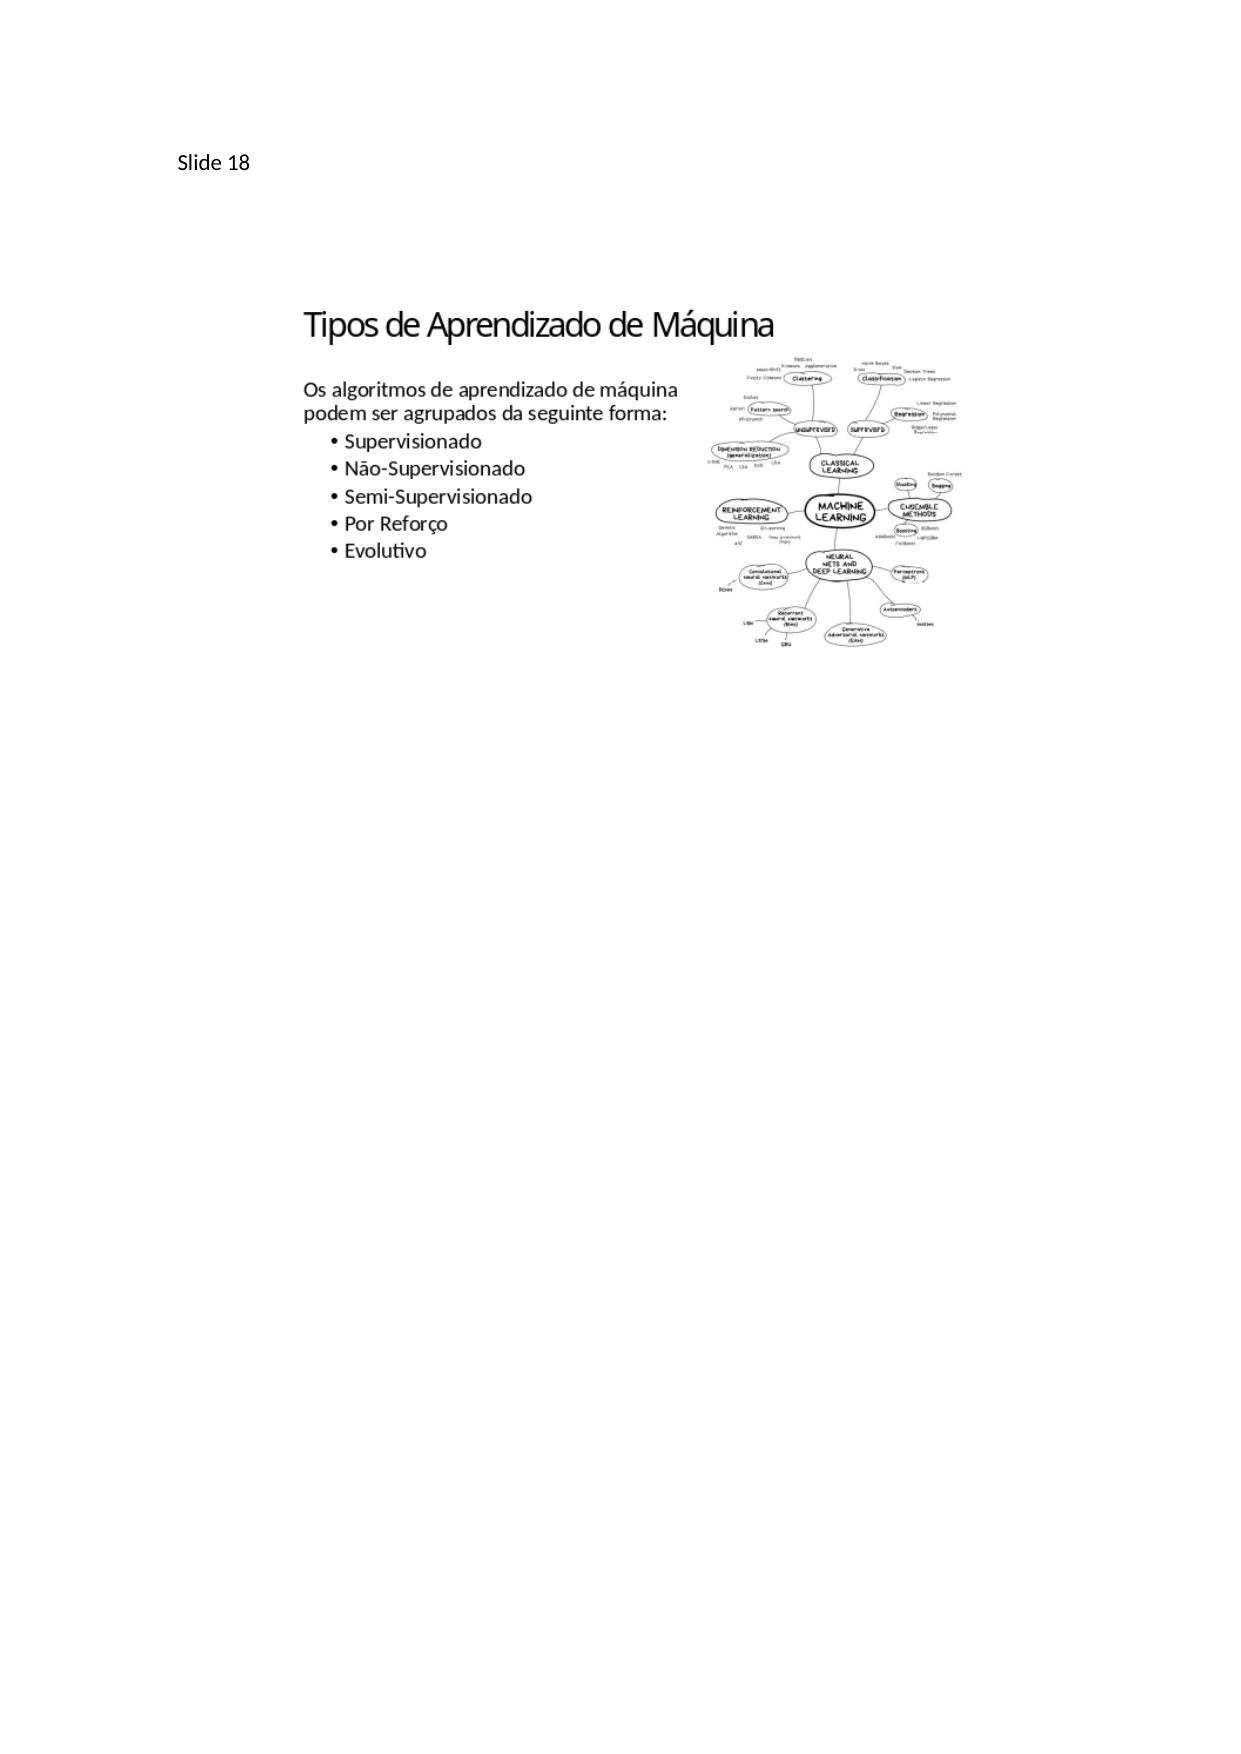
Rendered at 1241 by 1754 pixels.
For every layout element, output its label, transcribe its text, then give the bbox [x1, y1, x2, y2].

text Slide 18 [177, 148, 1063, 176]
